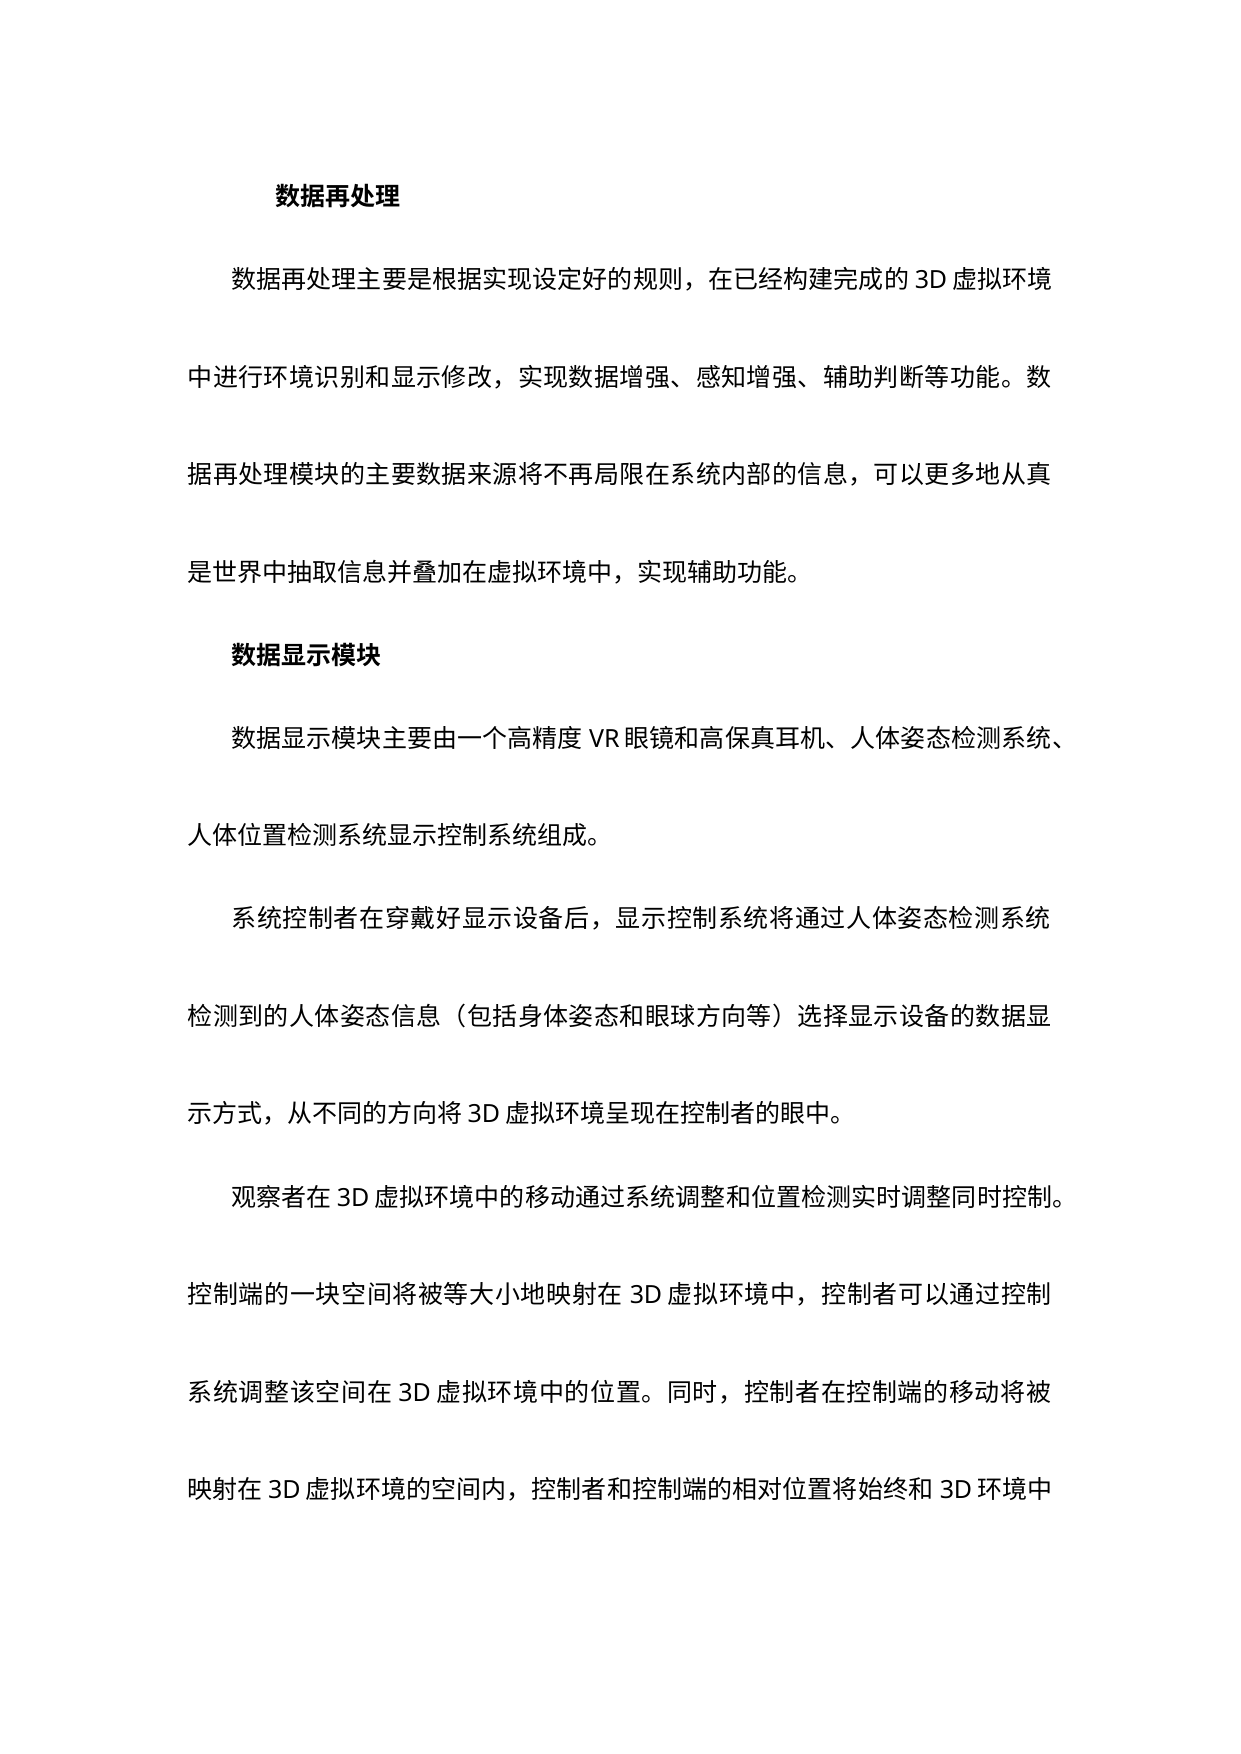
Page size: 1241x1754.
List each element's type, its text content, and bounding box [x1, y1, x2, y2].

text 数据显示模块 [187, 621, 1053, 686]
text 数据再处理主要是根据实现设定好的规则，在已经构建完成的3D虚拟环境中进行环境识别和显示修改，实现数据增强、感知增强、辅助判断等功能。数据再处理模块的主要数据来源将不再局限在系统内部的信息，可以更多地从真是世界中抽取信息并叠加在虚拟环境中，实现辅助功能。 [187, 245, 1053, 603]
text 数据显示模块主要由一个高精度VR眼镜和高保真耳机、人体姿态检测系统、人体位置检测系统显示控制系统组成。 [187, 704, 1053, 866]
text 系统控制者在穿戴好显示设备后，显示控制系统将通过人体姿态检测系统检测到的人体姿态信息（包括身体姿态和眼球方向等）选择显示设备的数据显示方式，从不同的方向将3D虚拟环境呈现在控制者的眼中。 [187, 884, 1053, 1144]
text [187, 1163, 1053, 1520]
text 数据再处理 [231, 162, 1053, 227]
